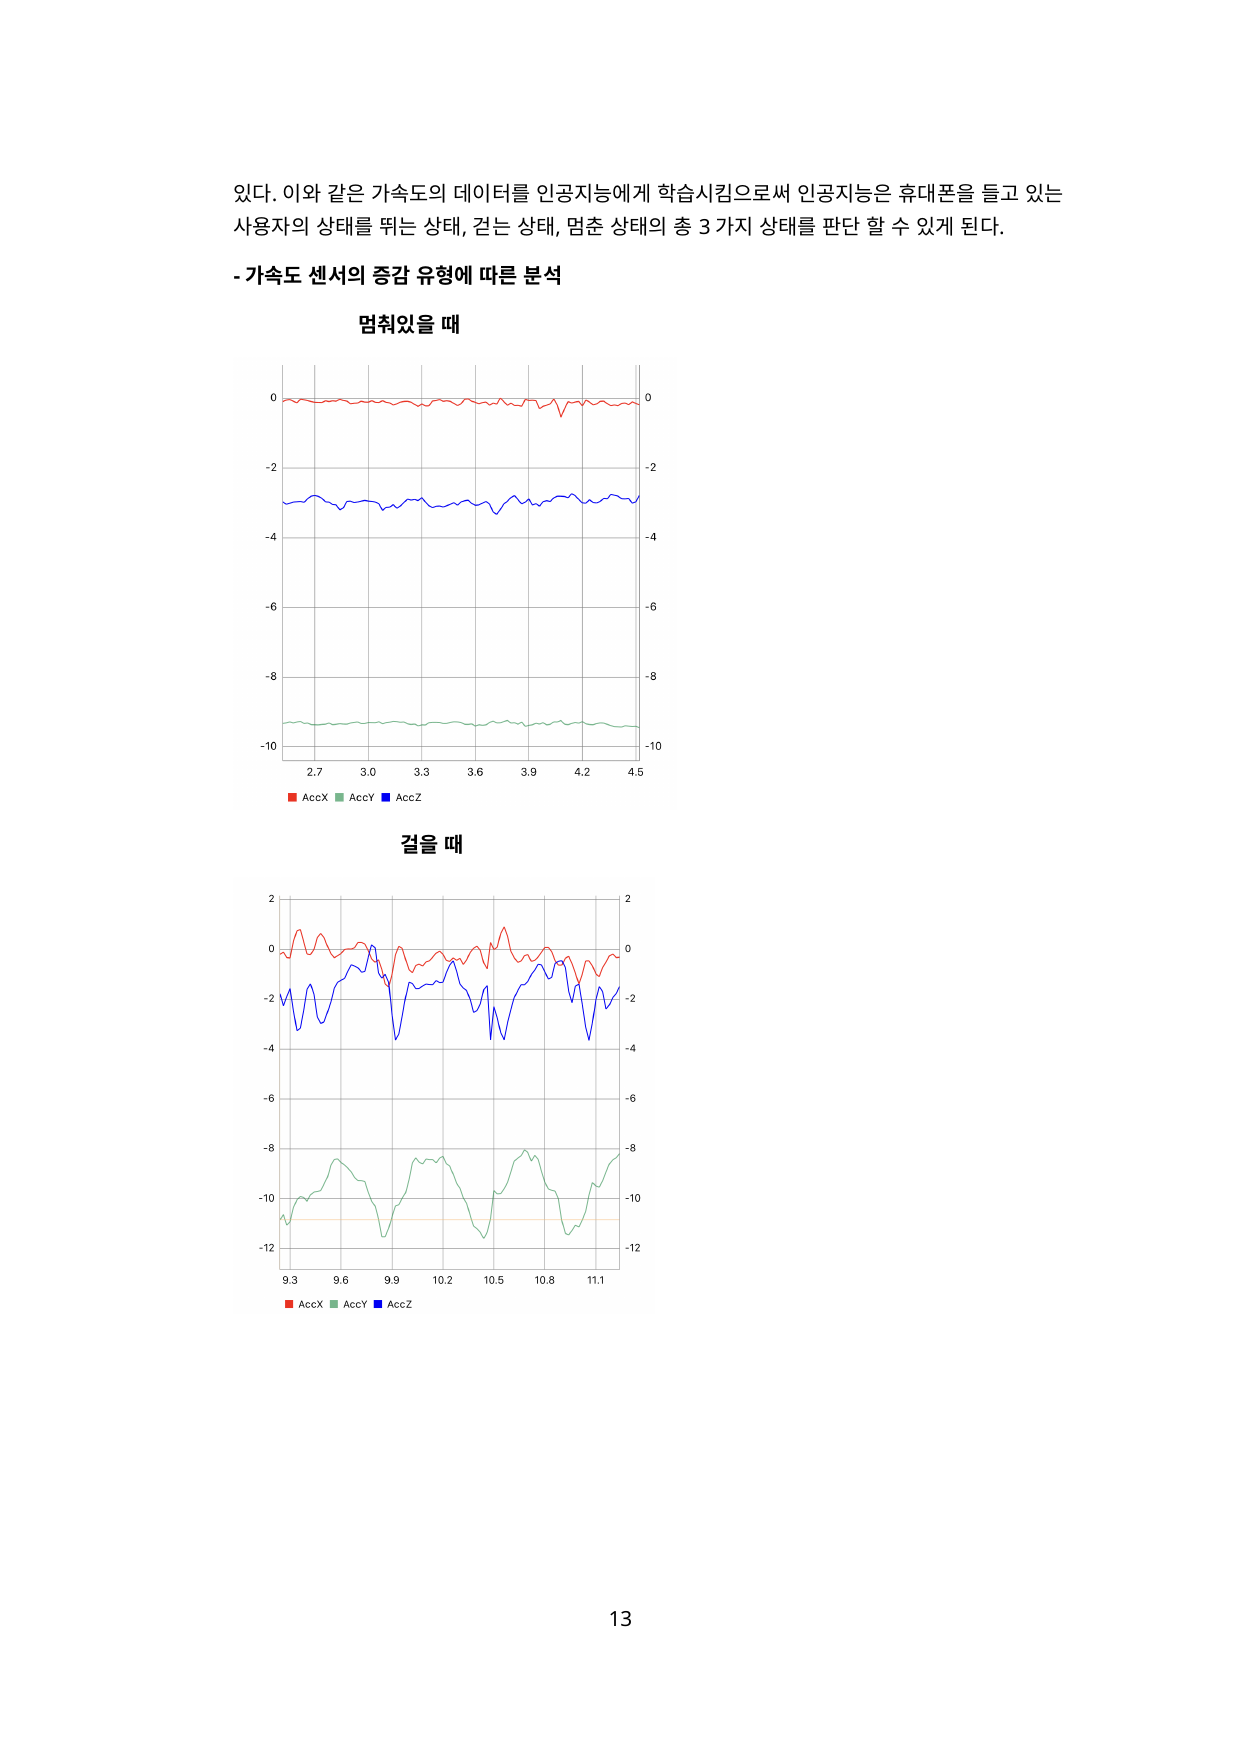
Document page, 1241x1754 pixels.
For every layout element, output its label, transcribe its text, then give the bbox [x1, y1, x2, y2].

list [233, 177, 1090, 240]
picture [233, 357, 678, 810]
list - 가속도 센서의 증감 유형에 따른 분석 [233, 259, 1090, 289]
picture [233, 877, 656, 1314]
text 걸을 때 [233, 828, 1090, 858]
text 멈춰있을 때 [233, 309, 1090, 339]
